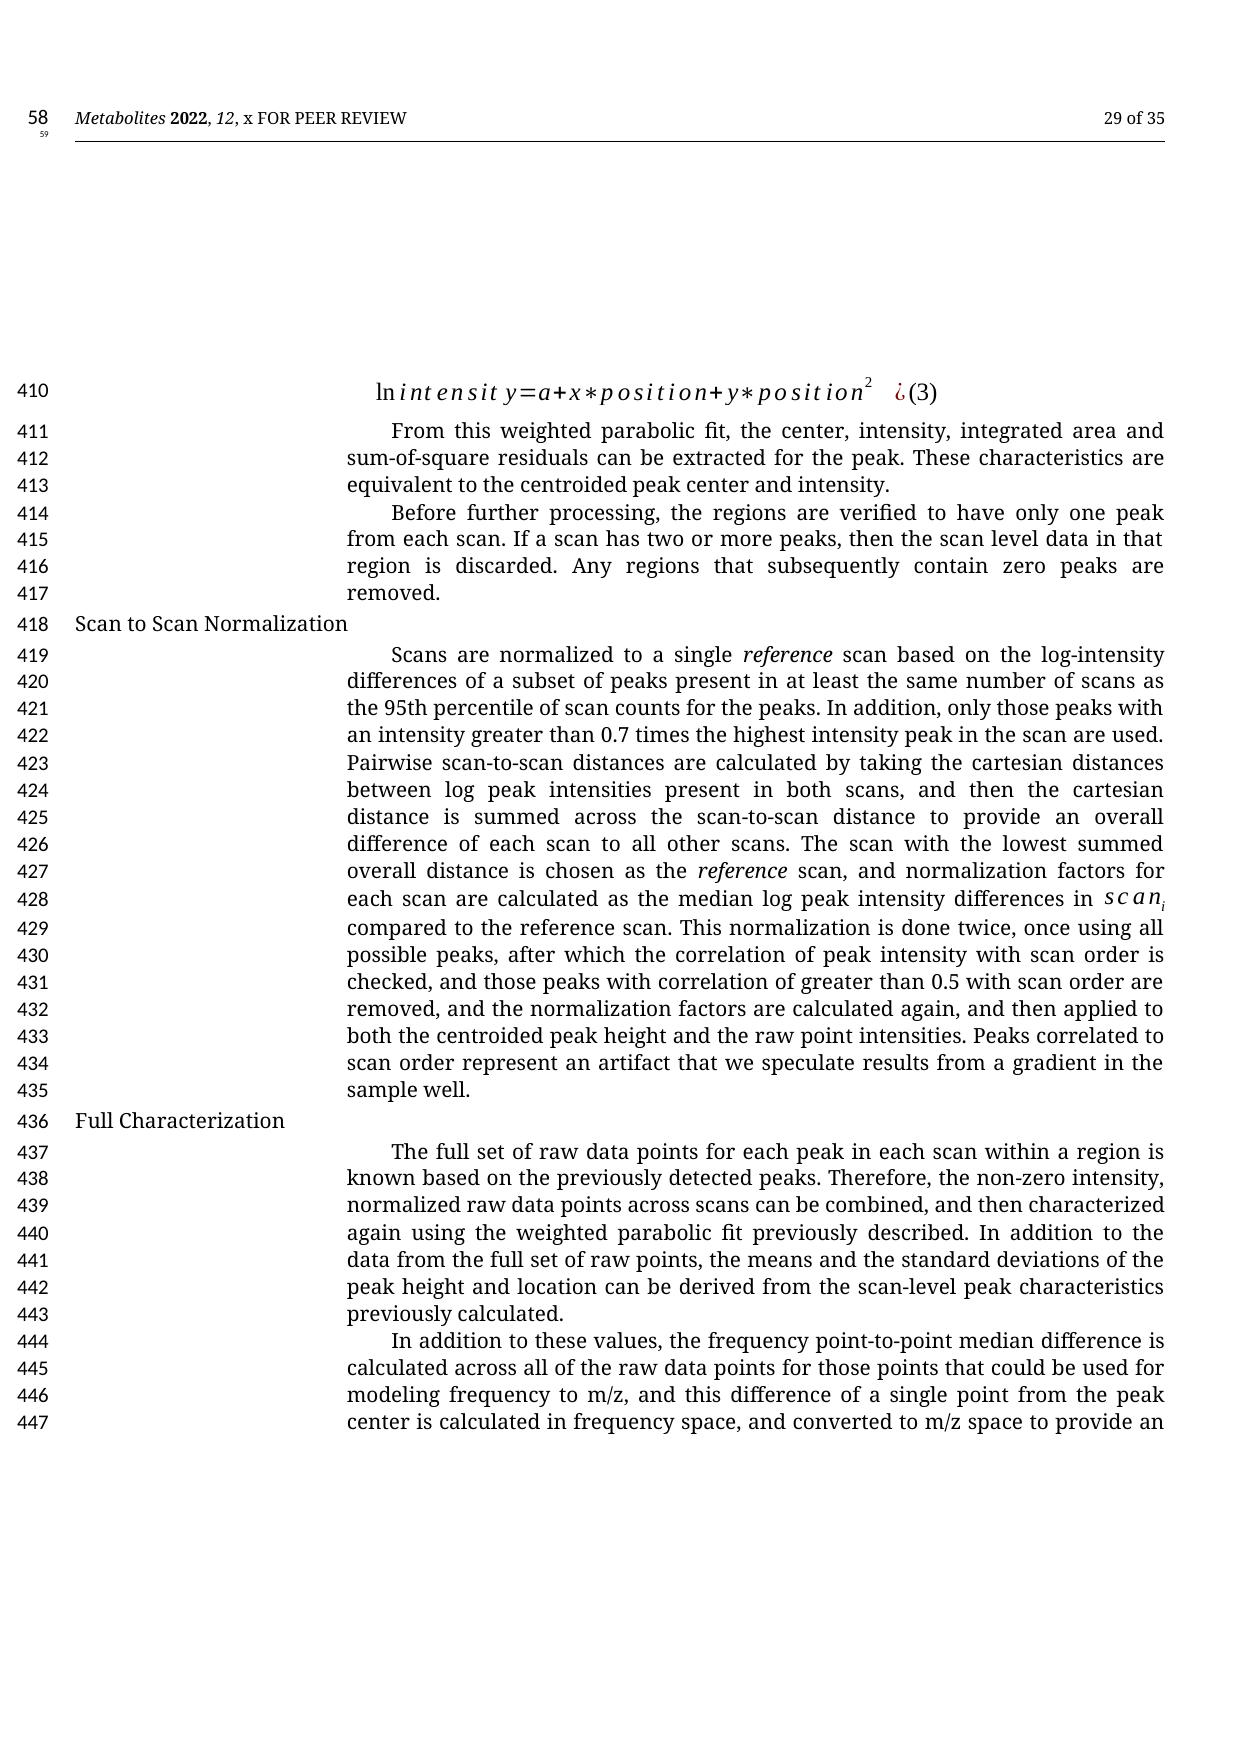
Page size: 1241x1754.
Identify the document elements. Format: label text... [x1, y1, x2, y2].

text Before further processing, the regions are verified to have only one peak from each scan. If a scan has two or more peaks, then the scan level data in that region is discarded. Any regions that subsequently contain zero peaks are removed. [347, 498, 1165, 607]
text Scans are normalized to a single reference scan based on the log-intensity differences of a subset of peaks present in at least the same number of scans as the 95th percentile of scan counts for the peaks. In addition, only those peaks with an intensity greater than 0.7 times the highest intensity peak in the scan are used. Pairwise scan-to-scan distances are calculated by taking the cartesian distances between log peak intensities present in both scans, and then the cartesian distance is summed across the scan-to-scan distance to provide an overall difference of each scan to all other scans. The scan with the lowest summed overall distance is chosen as the reference scan, and normalization factors for each scan are calculated as the median log peak intensity differences in compared to the reference scan. This normalization is done twice, once using all possible peaks, after which the correlation of peak intensity with scan order is checked, and those peaks with correlation of greater than 0.5 with scan order are removed, and the normalization factors are calculated again, and then applied to both the centroided peak height and the raw point intensities. Peaks correlated to scan order represent an artifact that we speculate results from a gradient in the sample well. [347, 641, 1165, 1104]
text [347, 1327, 1165, 1436]
text The full set of raw data points for each peak in each scan within a region is known based on the previously detected peaks. Therefore, the non-zero intensity, normalized raw data points across scans can be combined, and then characterized again using the weighted parabolic fit previously described. In addition to the data from the full set of raw points, the means and the standard deviations of the peak height and location can be derived from the scan-level peak characteristics previously calculated. [347, 1138, 1165, 1327]
text From this weighted parabolic fit, the center, intensity, integrated area and sum-of-square residuals can be extracted for the peak. These characteristics are equivalent to the centroided peak center and intensity. [347, 417, 1165, 498]
